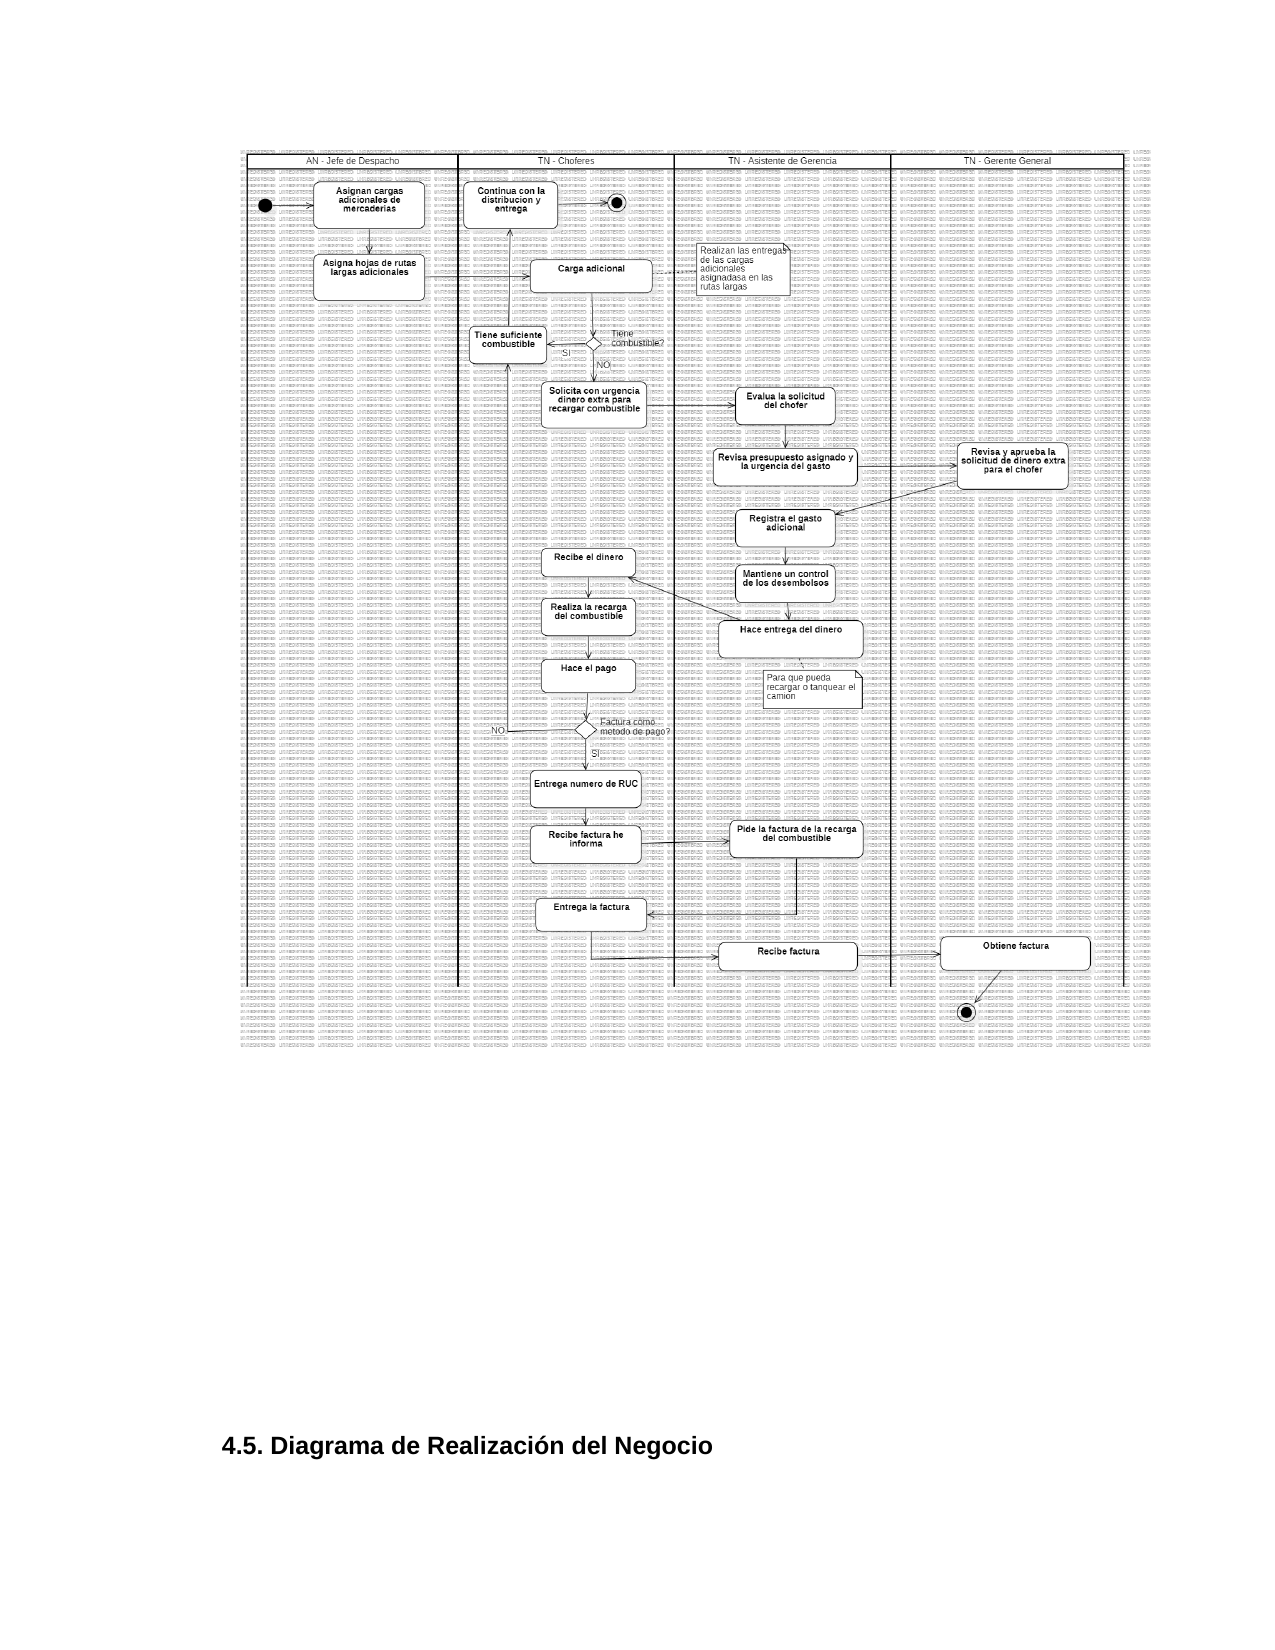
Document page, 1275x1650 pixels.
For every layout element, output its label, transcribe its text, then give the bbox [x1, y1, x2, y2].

text 4.5. Diagrama de Realización del Negocio [177, 1431, 1098, 1460]
